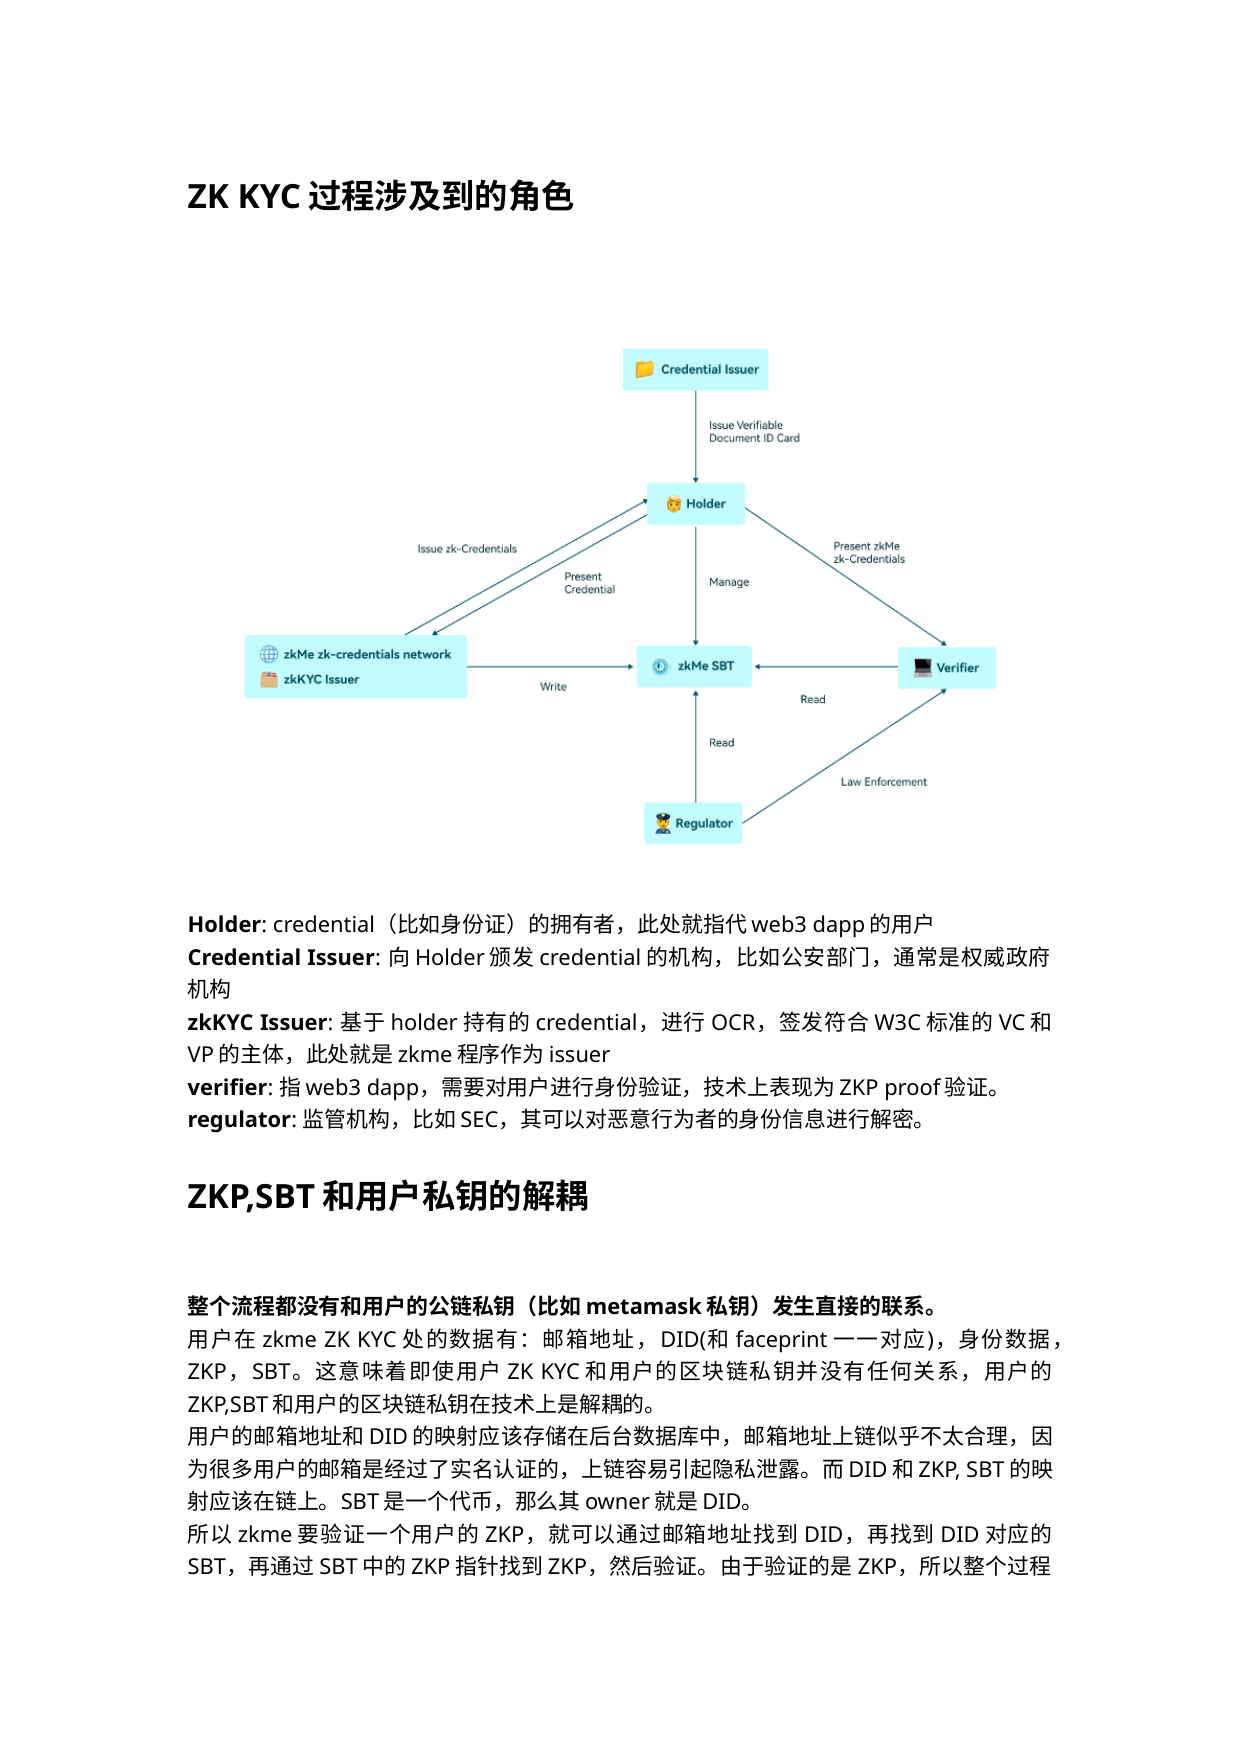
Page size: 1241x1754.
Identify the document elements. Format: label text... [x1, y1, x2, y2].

text regulator: 监管机构，比如SEC，其可以对恶意行为者的身份信息进行解密。 [187, 1102, 1053, 1134]
text zkKYC Issuer: 基于holder持有的credential，进行OCR，签发符合W3C标准的VC和VP的主体，此处就是zkme程序作为issuer [187, 1004, 1053, 1069]
subtitle ZK KYC过程涉及到的角色 [187, 162, 1053, 227]
picture [187, 289, 1053, 904]
text 用户的邮箱地址和DID的映射应该存储在后台数据库中，邮箱地址上链似乎不太合理，因为很多用户的邮箱是经过了实名认证的，上链容易引起隐私泄露。而DID和ZKP, SBT的映射应该在链上。SBT是一个代币，那么其owner就是DID。 [187, 1419, 1053, 1516]
text 用户在zkme ZK KYC处的数据有：邮箱地址，DID(和faceprint一一对应)，身份数据，ZKP，SBT。这意味着即使用户ZK KYC和用户的区块链私钥并没有任何关系，用户的ZKP,SBT和用户的区块链私钥在技术上是解耦的。 [187, 1321, 1053, 1419]
text 整个流程都没有和用户的公链私钥（比如metamask私钥）发生直接的联系。 [187, 1289, 1053, 1321]
text Holder: credential（比如身份证）的拥有者，此处就指代web3 dapp的用户 [187, 907, 1053, 939]
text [187, 1516, 1053, 1581]
subtitle ZKP,SBT和用户私钥的解耦 [187, 1161, 1053, 1226]
text Credential Issuer: 向Holder颁发credential的机构，比如公安部门，通常是权威政府机构 [187, 939, 1053, 1004]
text verifier: 指web3 dapp，需要对用户进行身份验证，技术上表现为ZKP proof验证。 [187, 1069, 1053, 1102]
